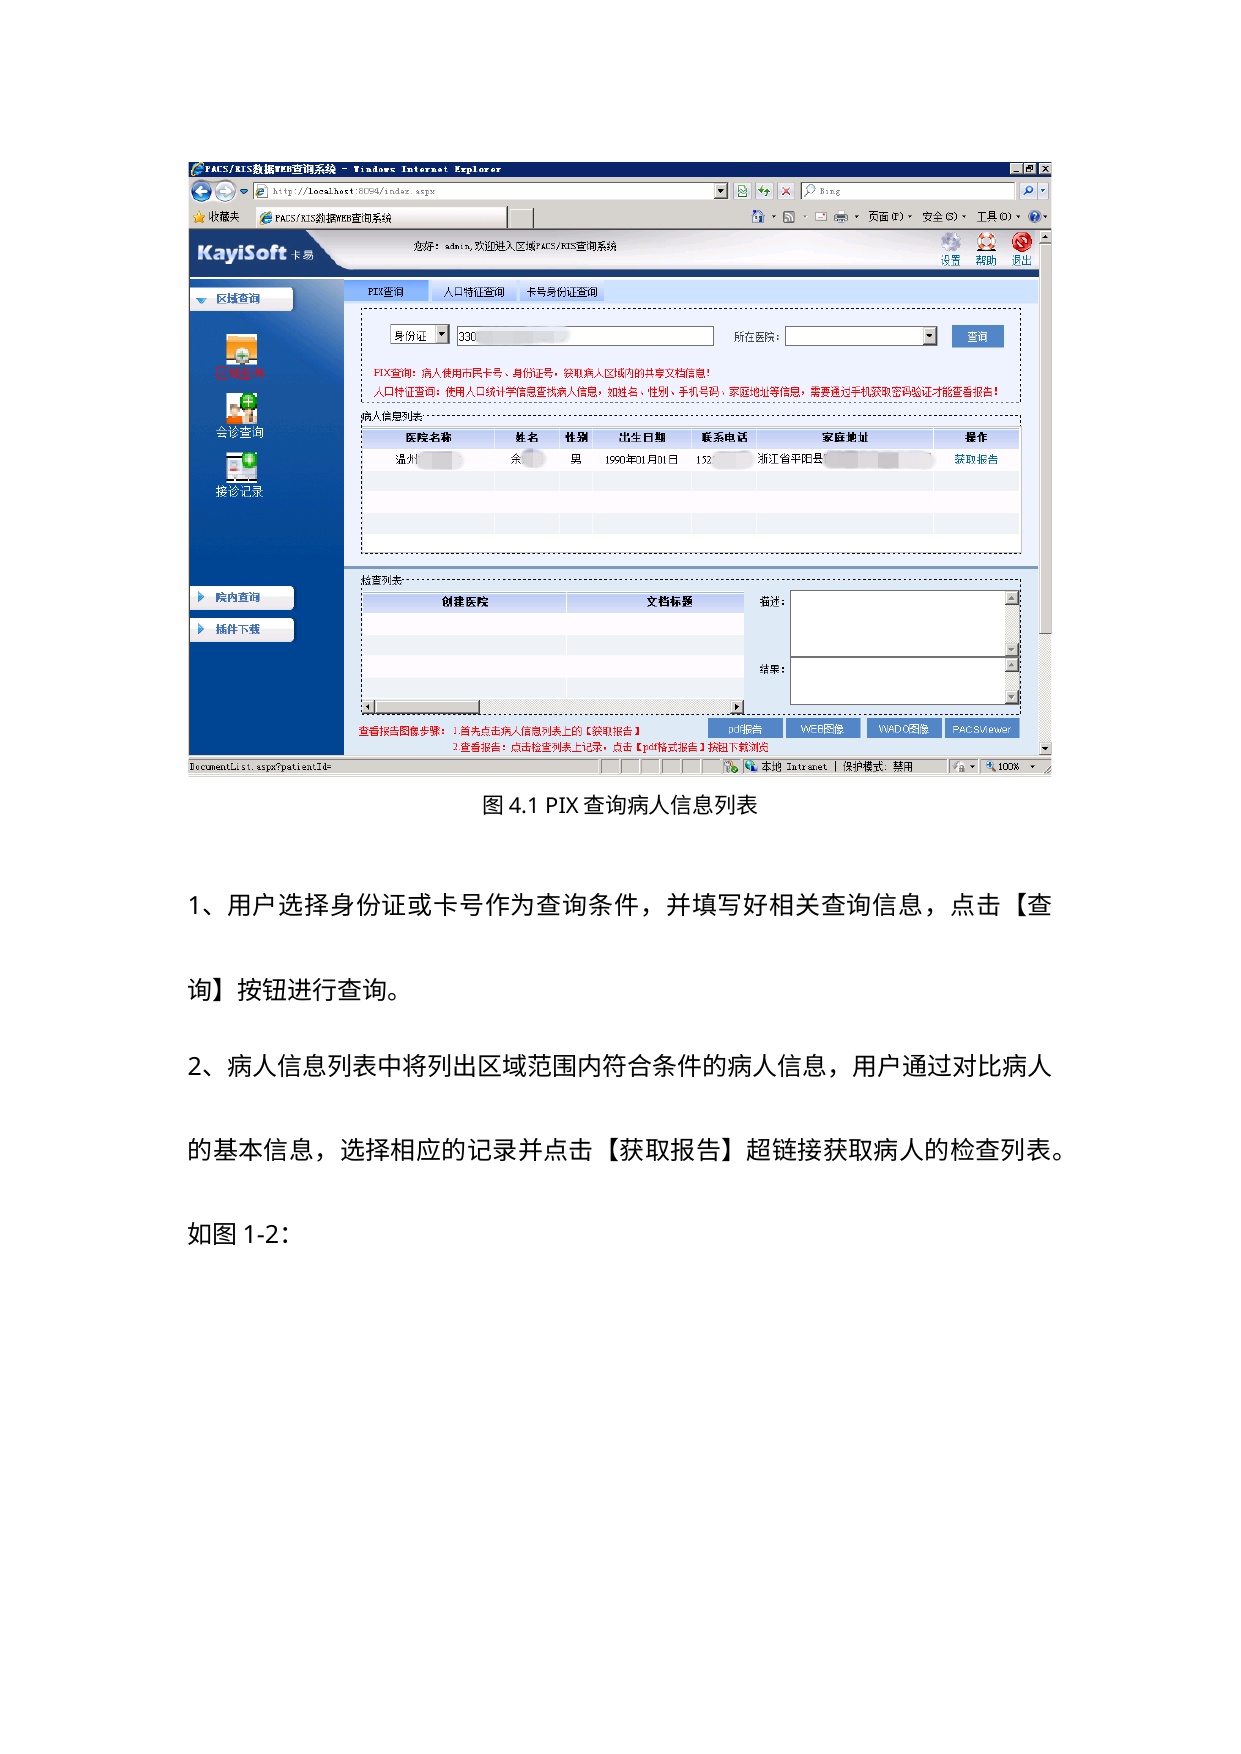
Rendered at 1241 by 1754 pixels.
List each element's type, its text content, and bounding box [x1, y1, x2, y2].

list 病人信息列表中将列出区域范围内符合条件的病人信息，用户通过对比病人的基本信息，选择相应的记录并点击【获取报告】超链接获取病人的检查列表。如图1-2： [187, 1032, 1053, 1266]
text 图4.1 PIX查询病人信息列表 [187, 788, 1053, 821]
list 用户选择身份证或卡号作为查询条件，并填写好相关查询信息，点击【查询】按钮进行查询。 [187, 871, 1053, 1021]
picture [188, 162, 1052, 777]
